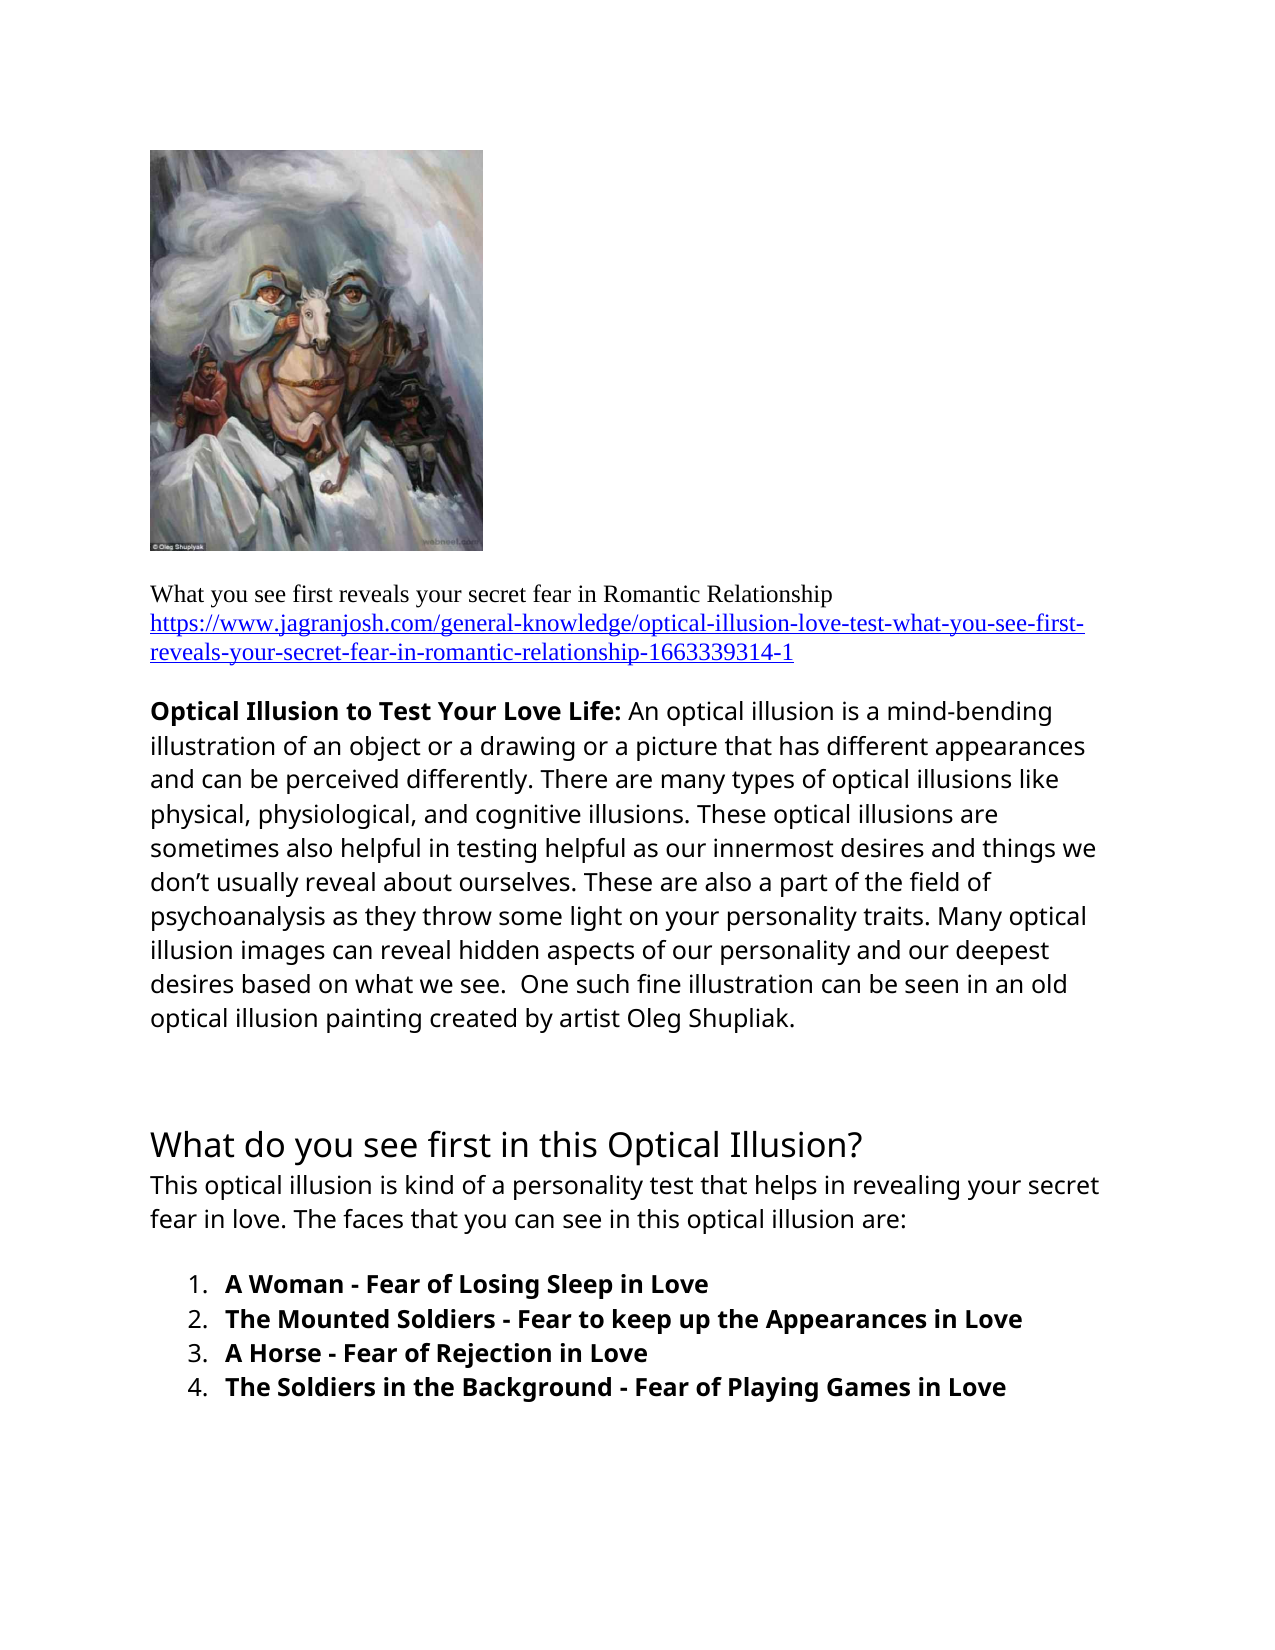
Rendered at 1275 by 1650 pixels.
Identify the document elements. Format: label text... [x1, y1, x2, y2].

list The Mounted Soldiers - Fear to keep up the Appearances in Love [187, 1301, 1125, 1335]
text What you see first reveals your secret fear in Romantic Relationship [150, 579, 1125, 608]
list A Horse - Fear of Rejection in Love [187, 1335, 1125, 1369]
text This optical illusion is kind of a personality test that helps in revealing your secret fear in love. The faces that you can see in this optical illusion are: [150, 1168, 1125, 1236]
subtitle What do you see first in this Optical Illusion? [150, 1121, 1125, 1168]
list The Soldiers in the Background - Fear of Playing Games in Love [187, 1369, 1125, 1403]
text https://www.jagranjosh.com/general-knowledge/optical-illusion-love-test-what-you-see-first-reveals-your-secret-fear-in-romantic-relationship-1663339314-1 [150, 608, 1125, 665]
list A Woman - Fear of Losing Sleep in Love [187, 1267, 1125, 1301]
text Optical Illusion to Test Your Love Life: An optical illusion is a mind-bending illustration of an object or a drawing or a picture that has different appearances and can be perceived differently. There are many types of optical illusions like physical, physiological, and cognitive illusions. These optical illusions are sometimes also helpful in testing helpful as our innermost desires and things we don’t usually reveal about ourselves. These are also a part of the field of psychoanalysis as they throw some light on your personality traits. Many optical illusion images can reveal hidden aspects of our personality and our deepest desires based on what we see. One such fine illustration can be seen in an old optical illusion painting created by artist Oleg Shupliak. [150, 694, 1125, 1035]
picture [150, 150, 483, 551]
